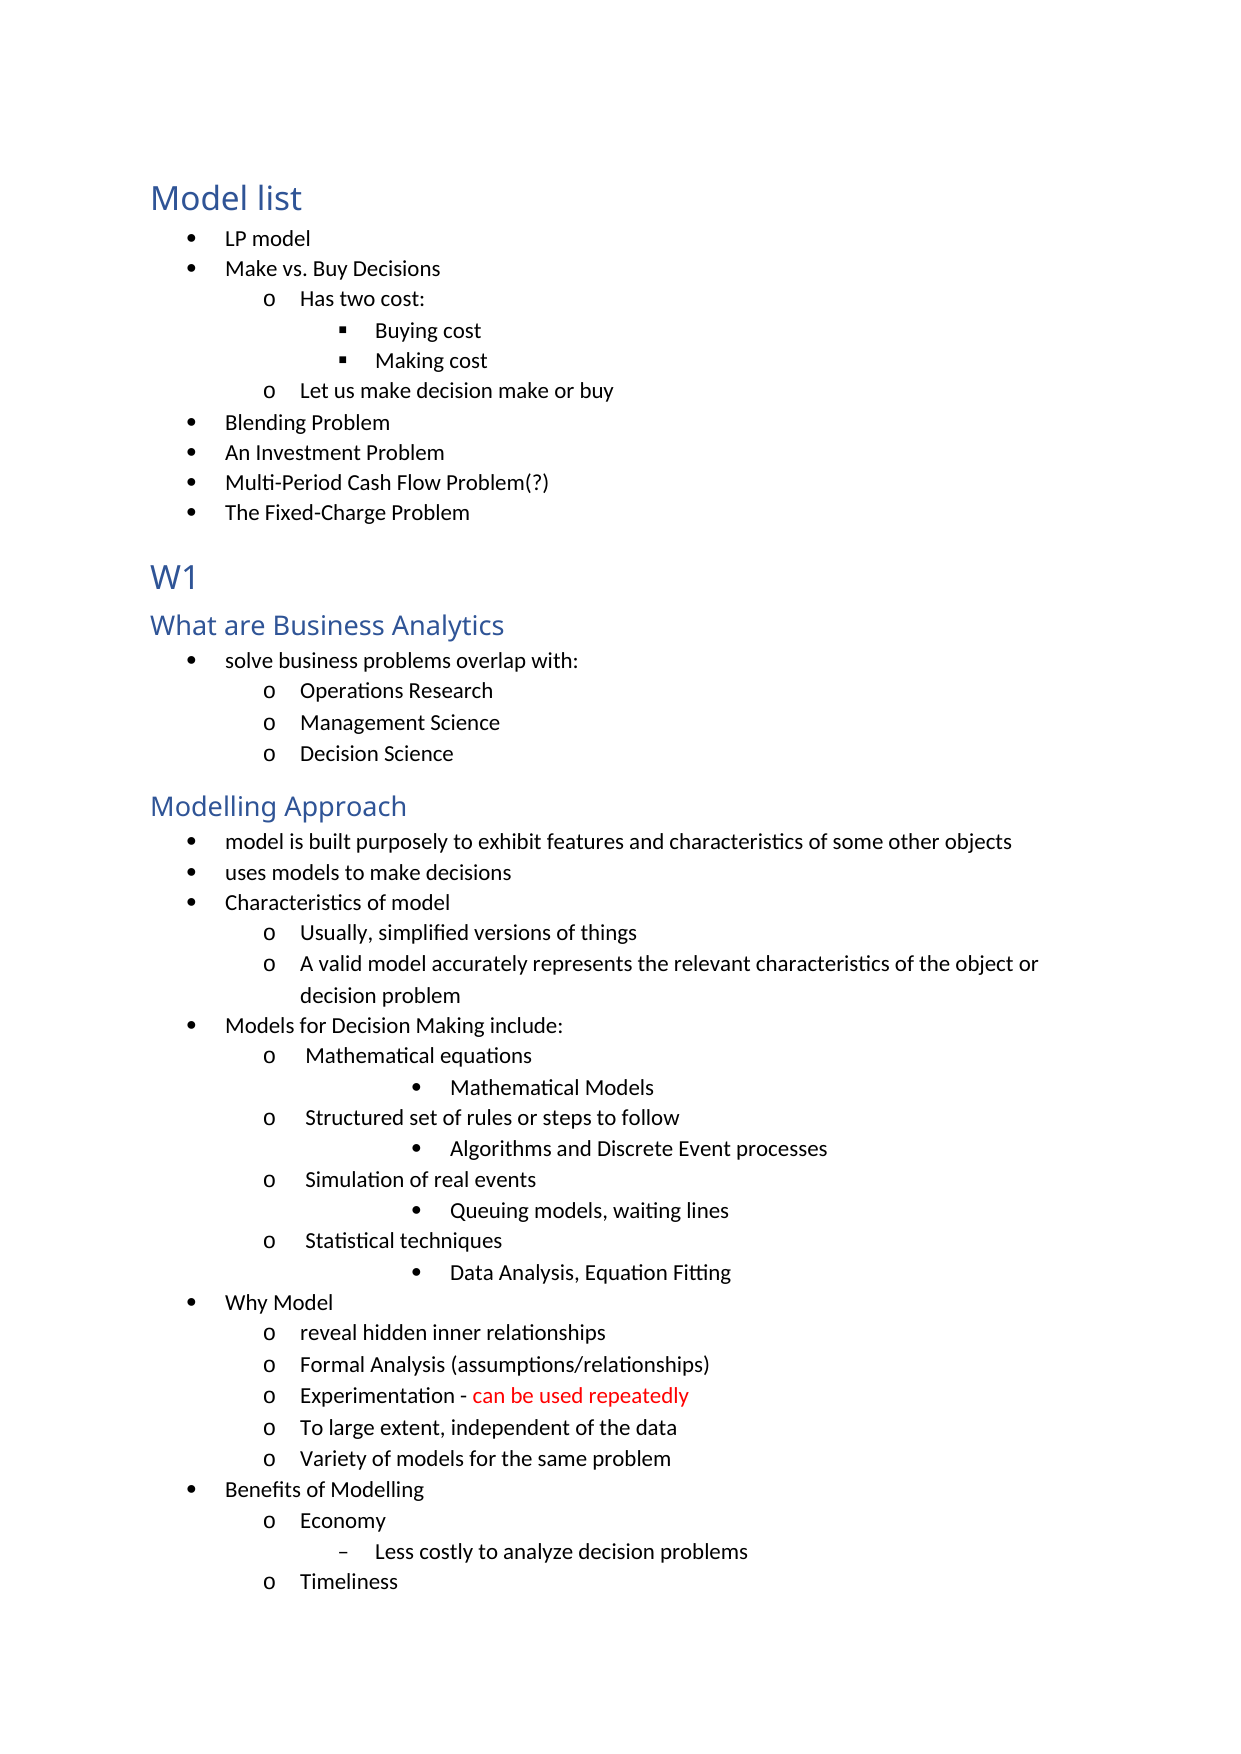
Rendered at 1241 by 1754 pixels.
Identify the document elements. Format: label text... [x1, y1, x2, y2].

list Making cost [337, 346, 1090, 374]
list LP model [187, 224, 1090, 252]
list Make vs. Buy Decisions [187, 254, 1090, 282]
subtitle W1 [150, 553, 1090, 599]
list An Investment Problem [187, 438, 1090, 466]
list Benefits of Modelling [187, 1476, 1090, 1503]
list To large extent, independent of the data [262, 1413, 1090, 1442]
list Decision Science [262, 739, 1090, 769]
list Operations Research [262, 677, 1090, 706]
list Blending Problem [187, 408, 1090, 436]
subtitle Modelling Approach [150, 788, 1090, 824]
list Characteristics of model [187, 888, 1090, 916]
list Usually, simplified versions of things [262, 918, 1090, 947]
list Mathematical Models [412, 1073, 1090, 1101]
list Economy [262, 1506, 1090, 1535]
subtitle What are Business Analytics [150, 607, 1090, 643]
list Models for Decision Making include: [187, 1011, 1090, 1039]
list The Fixed-Charge Problem [187, 498, 1090, 526]
list Why Model [187, 1288, 1090, 1316]
list Formal Analysis (assumptions/relationships) [262, 1350, 1090, 1379]
list Buying cost [337, 316, 1090, 344]
list Multi-Period Cash Flow Problem(?) [187, 468, 1090, 496]
list Mathematical equations [262, 1041, 1090, 1071]
list Timeliness [262, 1567, 1090, 1597]
list Has two cost: [262, 284, 1090, 313]
list uses models to make decisions [187, 858, 1090, 886]
list Management Science [262, 708, 1090, 737]
list solve business problems overlap with: [187, 646, 1090, 674]
list Structured set of rules or steps to follow [262, 1103, 1090, 1132]
list Data Analysis, Equation Fitting [412, 1258, 1090, 1286]
list Let us make decision make or buy [262, 376, 1090, 405]
list Less costly to analyze decision problems [337, 1537, 1090, 1565]
list Experimentation - can be used repeatedly [262, 1381, 1090, 1410]
list model is built purposely to exhibit features and characteristics of some other objects [187, 827, 1090, 856]
list Simulation of real events [262, 1165, 1090, 1194]
list Variety of models for the same problem [262, 1444, 1090, 1473]
list Algorithms and Discrete Event processes [412, 1134, 1090, 1162]
list A valid model accurately represents the relevant characteristics of the object or decision problem [262, 949, 1090, 1009]
list reveal hidden inner relationships [262, 1318, 1090, 1347]
list Queuing models, waiting lines [412, 1196, 1090, 1224]
subtitle Model list [150, 175, 1090, 220]
list Statistical techniques [262, 1226, 1090, 1256]
